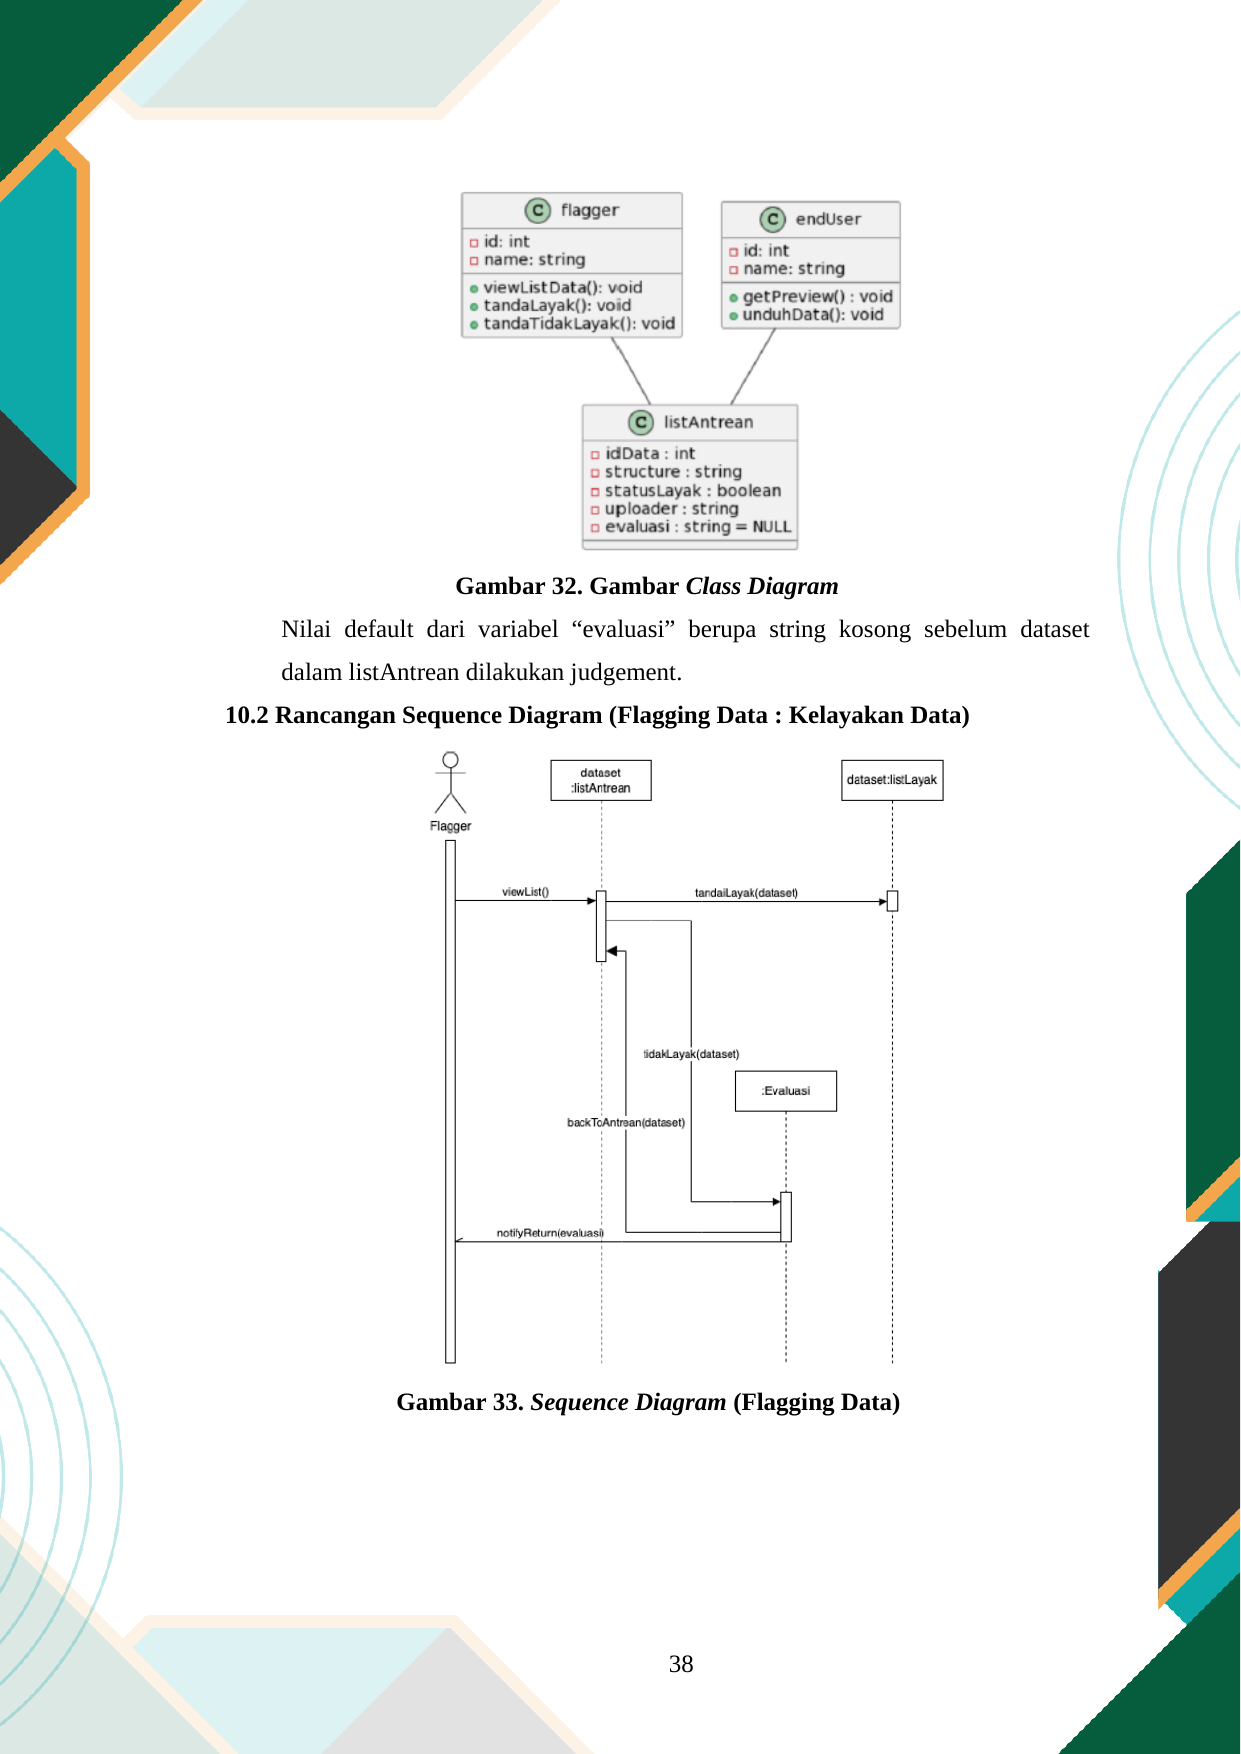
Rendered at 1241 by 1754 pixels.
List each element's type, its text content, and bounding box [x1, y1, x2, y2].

text 10.2 Rancangan Sequence Diagram (Flagging Data : Kelayakan Data) [225, 700, 1090, 729]
text Nilai default dari variabel “evaluasi” berupa string kosong sebelum dataset dalam listAntrean dilakukan judgement. [281, 614, 1090, 686]
text Gambar 33. Sequence Diagram (Flagging Data) [206, 1387, 1090, 1415]
picture [0, 0, 1241, 1754]
text Gambar 32. Gambar Class Diagram [206, 571, 1090, 600]
